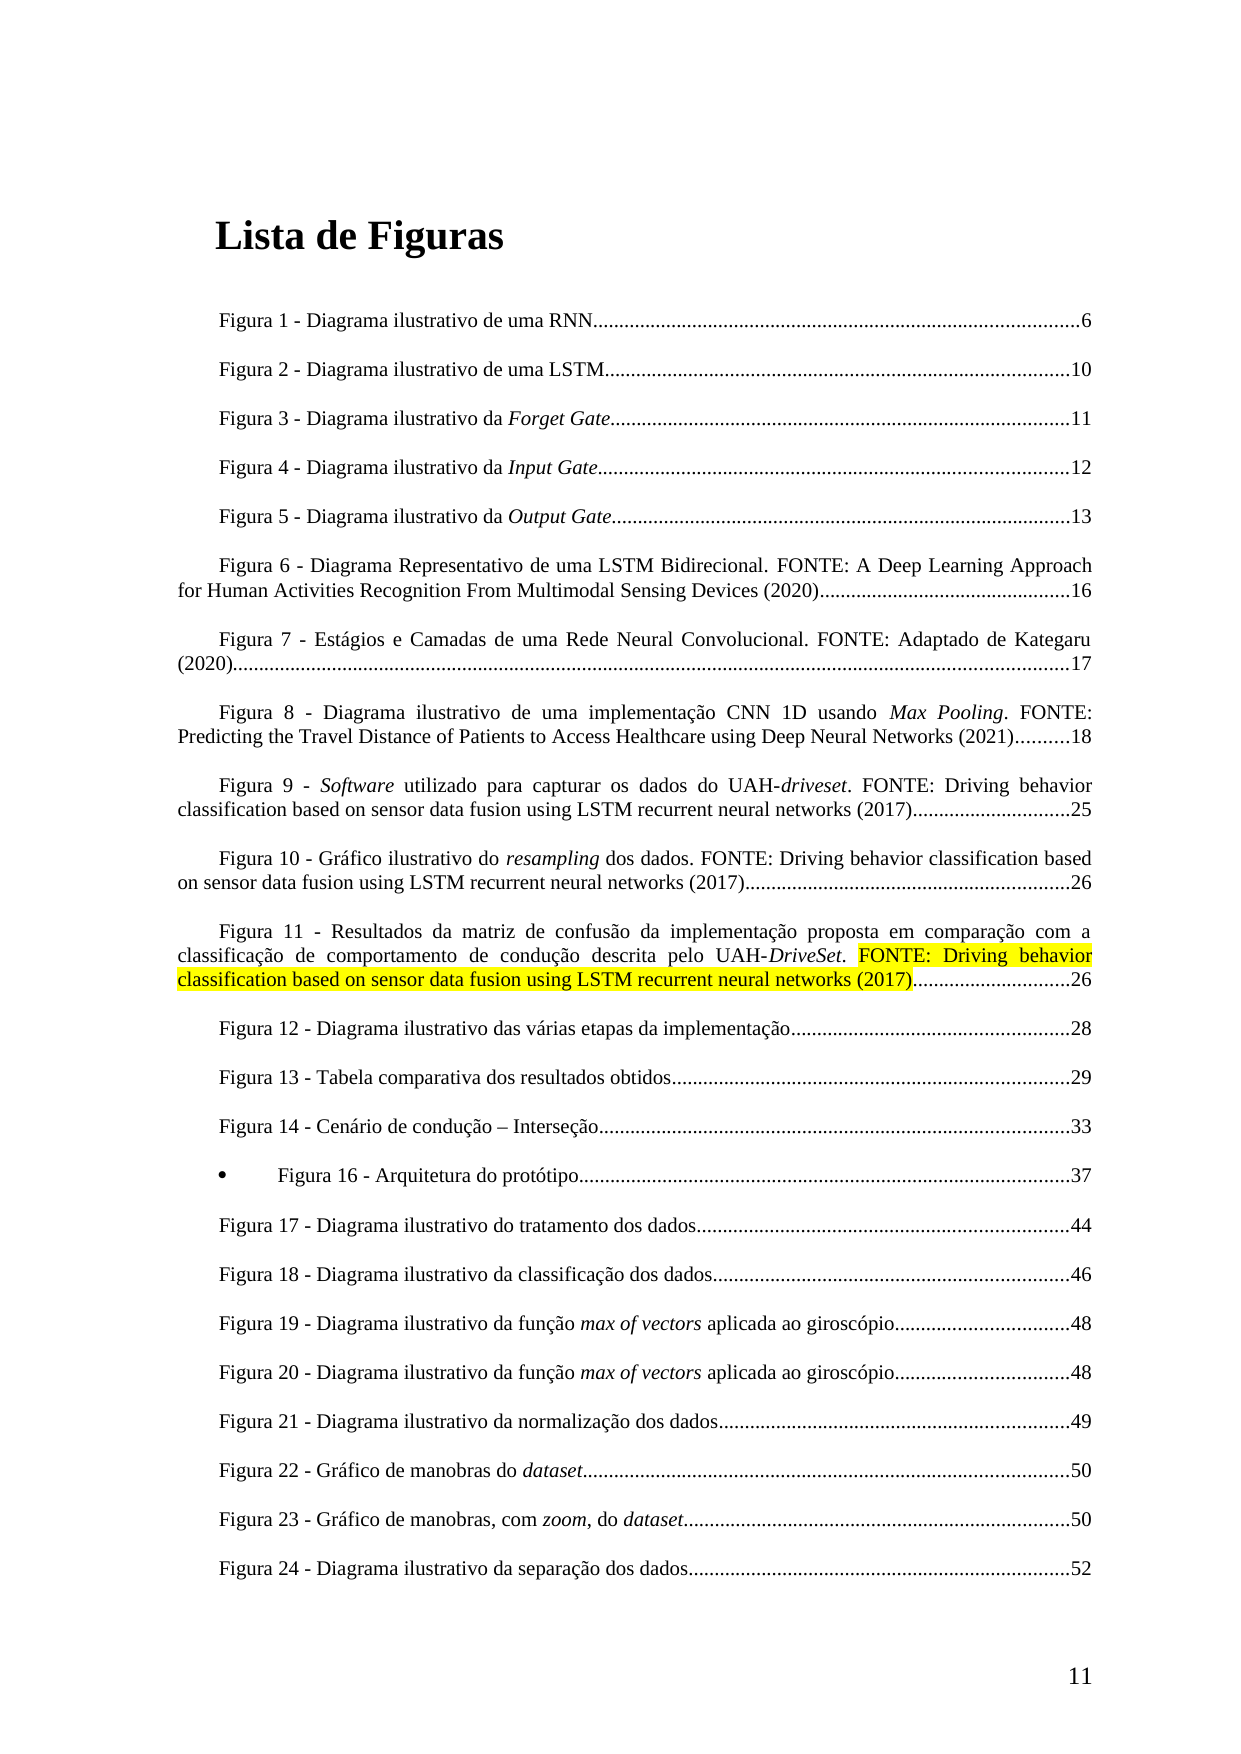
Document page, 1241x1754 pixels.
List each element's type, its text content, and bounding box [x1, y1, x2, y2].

text Figura 3 - Diagrama ilustrativo da Forget Gate 11 [177, 406, 1092, 430]
text Figura 2 - Diagrama ilustrativo de uma LSTM 10 [177, 357, 1092, 381]
text Figura 4 - Diagrama ilustrativo da Input Gate 12 [177, 455, 1092, 479]
text Figura 13 - Tabela comparativa dos resultados obtidos 29 [177, 1065, 1092, 1089]
text Figura 21 - Diagrama ilustrativo da normalização dos dados 49 [177, 1409, 1092, 1433]
text Figura 18 - Diagrama ilustrativo da classificação dos dados 46 [177, 1262, 1092, 1286]
text Figura 1 - Diagrama ilustrativo de uma RNN 6 [177, 308, 1092, 332]
text Figura 17 - Diagrama ilustrativo do tratamento dos dados 44 [177, 1212, 1092, 1237]
text Figura 24 - Diagrama ilustrativo da separação dos dados 52 [177, 1556, 1092, 1580]
text  Figura 16 - Arquitetura do protótipo 37 [177, 1163, 1092, 1187]
text Figura 23 - Gráfico de manobras, com zoom, do dataset 50 [177, 1507, 1092, 1531]
text Figura 9 - Software utilizado para capturar os dados do UAH-driveset. FONTE: Driving behavior classification based on sensor data fusion using LSTM recurrent neural networks (2017) 25 [177, 773, 1092, 821]
text Figura 19 - Diagrama ilustrativo da função max of vectors aplicada ao giroscópio 48 [177, 1311, 1092, 1335]
text Figura 12 - Diagrama ilustrativo das várias etapas da implementação 28 [177, 1016, 1092, 1040]
text Figura 7 - Estágios e Camadas de uma Rede Neural Convolucional. FONTE: Adaptado de Kategaru (2020) 17 [177, 627, 1092, 675]
text Figura 20 - Diagrama ilustrativo da função max of vectors aplicada ao giroscópio 48 [177, 1360, 1092, 1384]
text Figura 14 - Cenário de condução – Interseção 33 [177, 1114, 1092, 1138]
subtitle Lista de Figuras [215, 210, 1092, 258]
text Figura 6 - Diagrama Representativo de uma LSTM Bidirecional. FONTE: A Deep Learning Approach for Human Activities Recognition From Multimodal Sensing Devices (2020) 16 [177, 553, 1092, 602]
text Figura 22 - Gráfico de manobras do dataset 50 [177, 1458, 1092, 1482]
text Figura 10 - Gráfico ilustrativo do resampling dos dados. FONTE: Driving behavior classification based on sensor data fusion using LSTM recurrent neural networks (2017) 26 [177, 846, 1092, 894]
text Figura 8 - Diagrama ilustrativo de uma implementação CNN 1D usando Max Pooling. FONTE: Predicting the Travel Distance of Patients to Access Healthcare using Deep Neural Networks (2021) 18 [177, 700, 1092, 748]
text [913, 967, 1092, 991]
text Figura 5 - Diagrama ilustrativo da Output Gate 13 [177, 504, 1092, 528]
text Figura 11 - Resultados da matriz de confusão da implementação proposta em comparação com a classificação de comportamento de condução descrita pelo UAH-DriveSet. FONTE: Driving behavior classification based on sensor data fusion using LSTM recurrent neural networks (2017) 26 [177, 919, 1092, 967]
